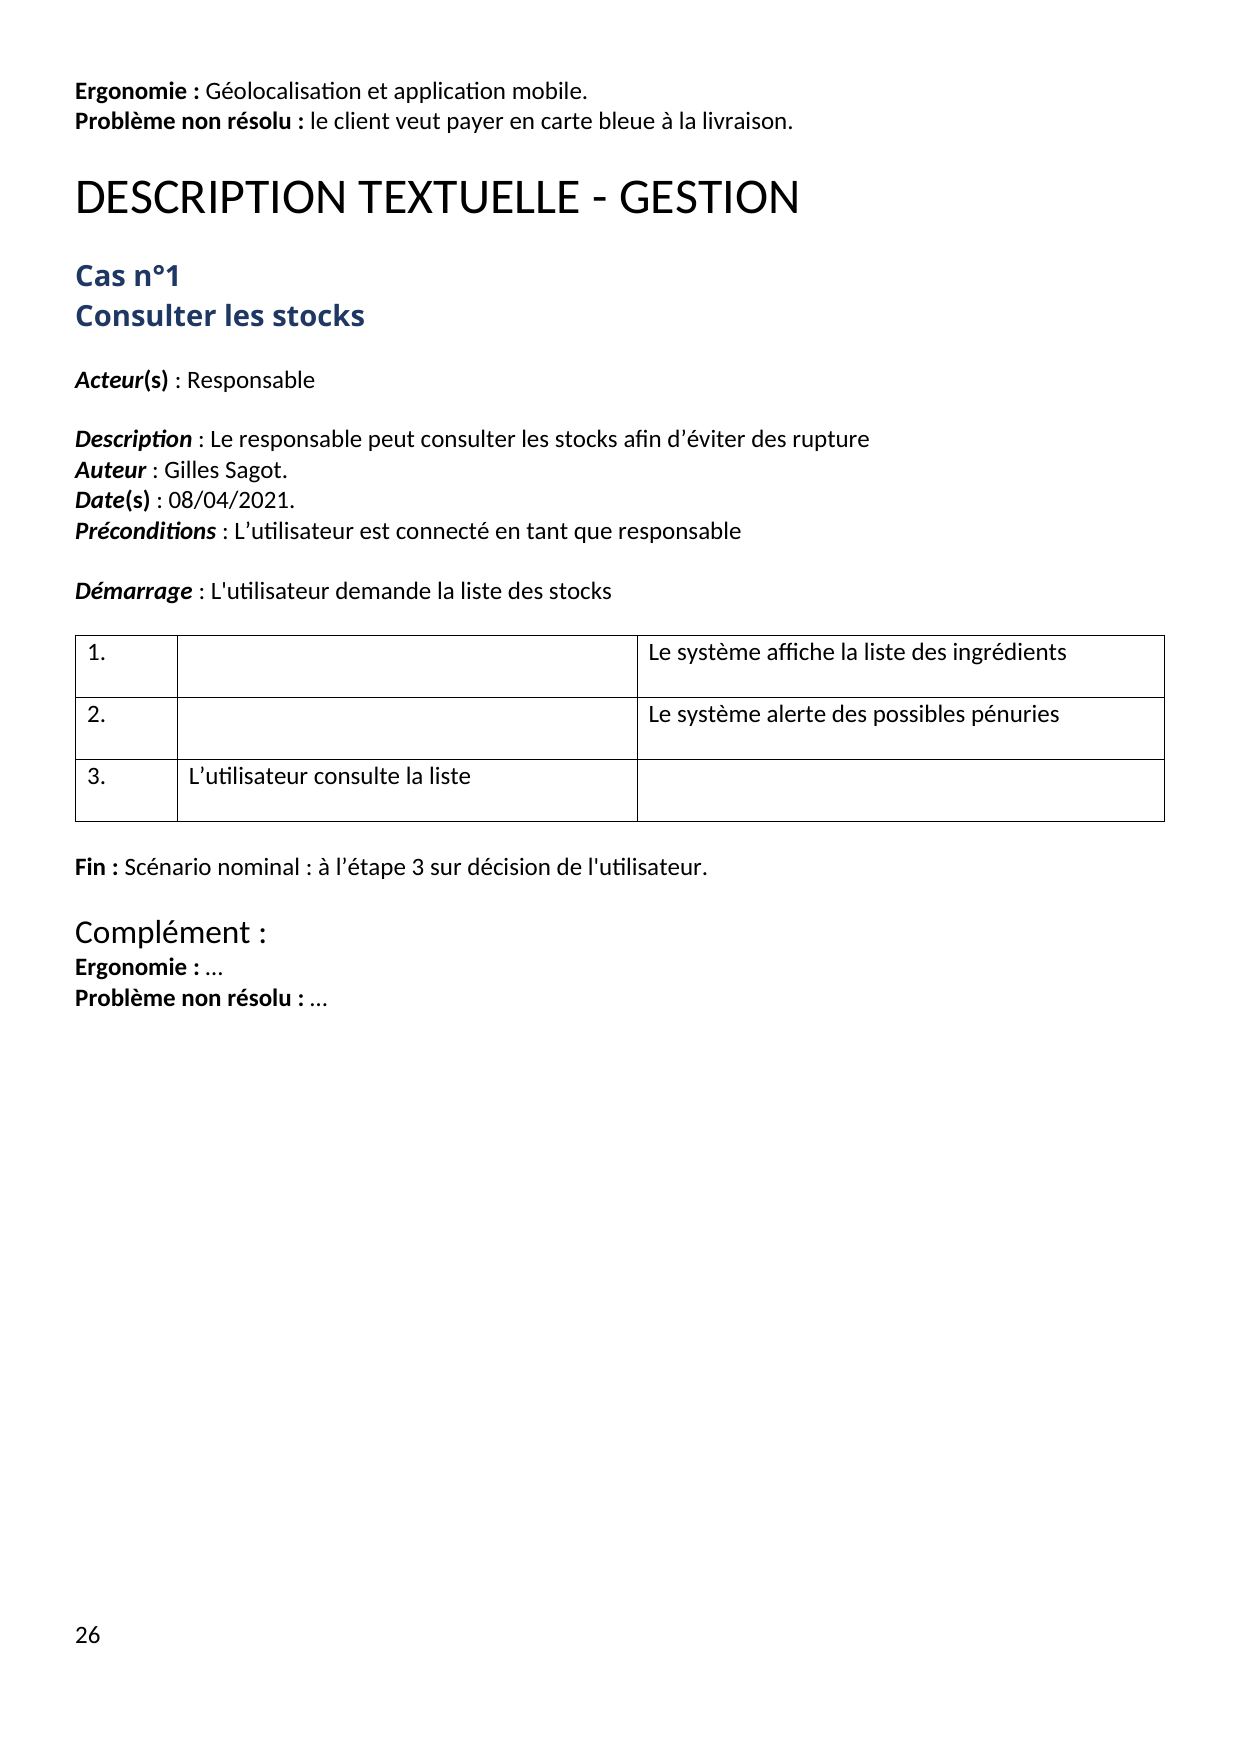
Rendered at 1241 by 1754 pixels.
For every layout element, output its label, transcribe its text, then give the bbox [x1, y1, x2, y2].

text Démarrage : L'utilisateur demande la liste des stocks [75, 575, 1165, 605]
subtitle Cas n°1 Consulter les stocks [75, 255, 1165, 335]
text Fin : Scénario nominal : à l’étape 3 sur décision de l'utilisateur. [75, 851, 1165, 882]
table_cell [178, 698, 637, 759]
table_header [178, 636, 637, 697]
table_cell 2. [76, 698, 177, 759]
text Ergonomie : … [75, 951, 1165, 982]
table_header 1. [76, 636, 177, 697]
table_cell Le système alerte des possibles pénuries [638, 698, 1164, 759]
text Complément : [75, 911, 1165, 951]
text Acteur(s) : Responsable [75, 364, 1165, 394]
text Problème non résolu : le client veut payer en carte bleue à la livraison. [75, 106, 1165, 136]
table_cell 3. [76, 760, 177, 821]
text Ergonomie : Géolocalisation et application mobile. [75, 75, 1165, 106]
text Description : Le responsable peut consulter les stocks afin d’éviter des rupture Auteur : Gilles Sagot. Date(s) : 08/04/2021. Préconditions : L’utilisateur est connecté en tant que responsable [75, 424, 1165, 546]
table_cell L’utilisateur consulte la liste [178, 760, 637, 821]
table_cell [638, 760, 1164, 821]
text Problème non résolu : … [75, 982, 1165, 1012]
table_header Le système affiche la liste des ingrédients [638, 636, 1164, 697]
subtitle DESCRIPTION TEXTUELLE - GESTION [75, 165, 1165, 226]
